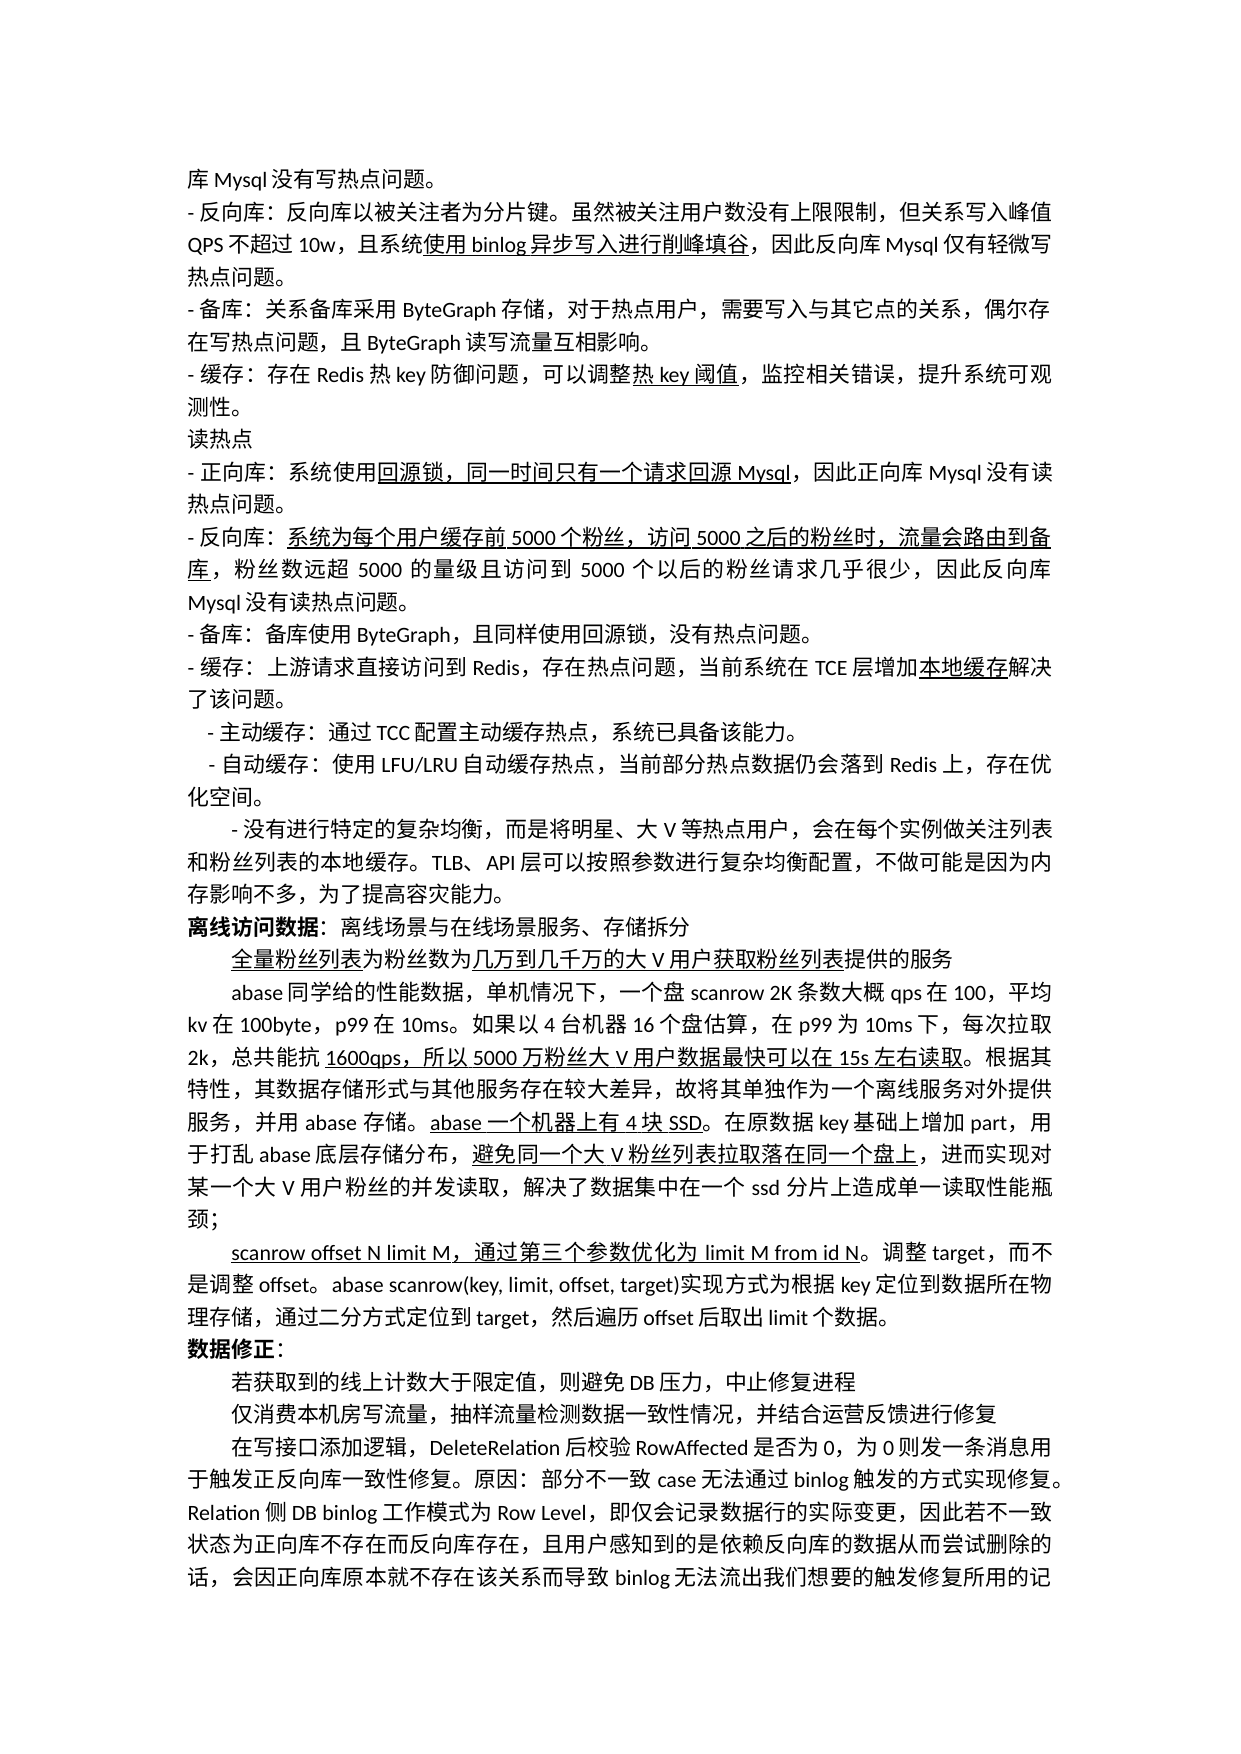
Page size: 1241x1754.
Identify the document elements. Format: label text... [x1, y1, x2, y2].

text - 缓存：上游请求直接访问到Redis，存在热点问题，当前系统在TCE层增加本地缓存解决了该问题。 [187, 649, 1053, 714]
text - 缓存：存在Redis热key防御问题，可以调整热key阈值，监控相关错误，提升系统可观测性。 [187, 357, 1053, 422]
text - 反向库：系统为每个用户缓存前5000个粉丝，访问5000之后的粉丝时，流量会路由到备库，​粉丝数远超 5000 的量级且访问到 5000 个以后的粉丝请求几乎很少，因此反向库Mysql没有读热点问题。 [187, 519, 1053, 617]
text - 没有进行特定的复杂均衡，而是将明星、大 V 等热点用户，会在每个实例做关注列表和粉丝列表的本地缓存。TLB、API层可以按照参数进行复杂均衡配置，不做可能是因为内存影响不多，为了提高容灾能力。 [187, 812, 1053, 909]
text 仅消费本机房写流量，抽样流量检测数据一致性情况，并结合运营反馈进行修复 [187, 1397, 1053, 1429]
text abase同学给的性能数据，单机情况下，一个盘scanrow 2K 条数大概qps在100，平均kv在100byte，p99在10ms。如果以4台机器16个盘估算，在p99为10ms下，每次拉取2k，总共能抗1600qps，所以5000万粉丝大V用户数据最快可以在15s左右读取。根据其特性，其数据存储形式与其他服务存在较大差异，故将其单独作为一个离线服务对外提供服务，​并用 abase 存储。abase一个机器上有4块SSD。在原数据key基础上增加part，用于打乱abase底层存储分布，避免同一个大V粉丝列表拉取落在同一个盘上，进而实现对某一个大 V 用户粉丝的并发读取，解决了数据集中在一个 ssd 分片上造成单一读取性能瓶颈； [187, 974, 1053, 1234]
text 数据修正： [187, 1332, 1053, 1364]
text - 自动缓存：使用LFU/LRU自动缓存热点，当前部分热点数据仍会落到Redis上，存在优化空间。 [187, 747, 1053, 812]
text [187, 162, 1053, 194]
text 全量粉丝列表为粉丝数为几万到几千万的大 V 用户获取粉丝列表提供的服务 [187, 942, 1053, 974]
text scanrow offset N limit M，通过第三个参数优化为 limit M from id N。调整target，而不是调整offset。abase scanrow(key, limit, offset, target)实现方式为根据key定位到数据所在物理存储，通过二分方式定位到target，然后遍历offset后取出limit个数据。 [187, 1234, 1053, 1332]
text - 正向库：系统使用回源锁，同一时间只有一个请求回源Mysql，因此正向库Mysql没有读热点问题。 [187, 454, 1053, 519]
text - 备库：备库使用ByteGraph，且同样使用回源锁，没有热点问题。 [187, 617, 1053, 649]
text 离线访问数据：离线场景与在线场景服务、存储拆分 [187, 909, 1053, 942]
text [187, 1429, 1053, 1592]
text 若获取到的线上计数大于限定值，则避免DB压力，中止修复进程 [187, 1364, 1053, 1397]
text - 备库：关系备库采用ByteGraph存储，对于热点用户，需要写入与其它点的关系，偶尔存在写热点问题，且ByteGraph读写流量互相影响。 [187, 292, 1053, 357]
text - 反向库：反向库以被关注者为分片键。虽然被关注用户数没有上限限制，但关系写入峰值QPS不超过10w，且系统使用binlog异步写入进行削峰填谷，因此反向库Mysql仅有轻微写热点问题。 [187, 194, 1053, 292]
text - 主动缓存：通过TCC配置主动缓存热点，系统已具备该能力。 [187, 714, 1053, 747]
text 读热点 [187, 422, 1053, 454]
